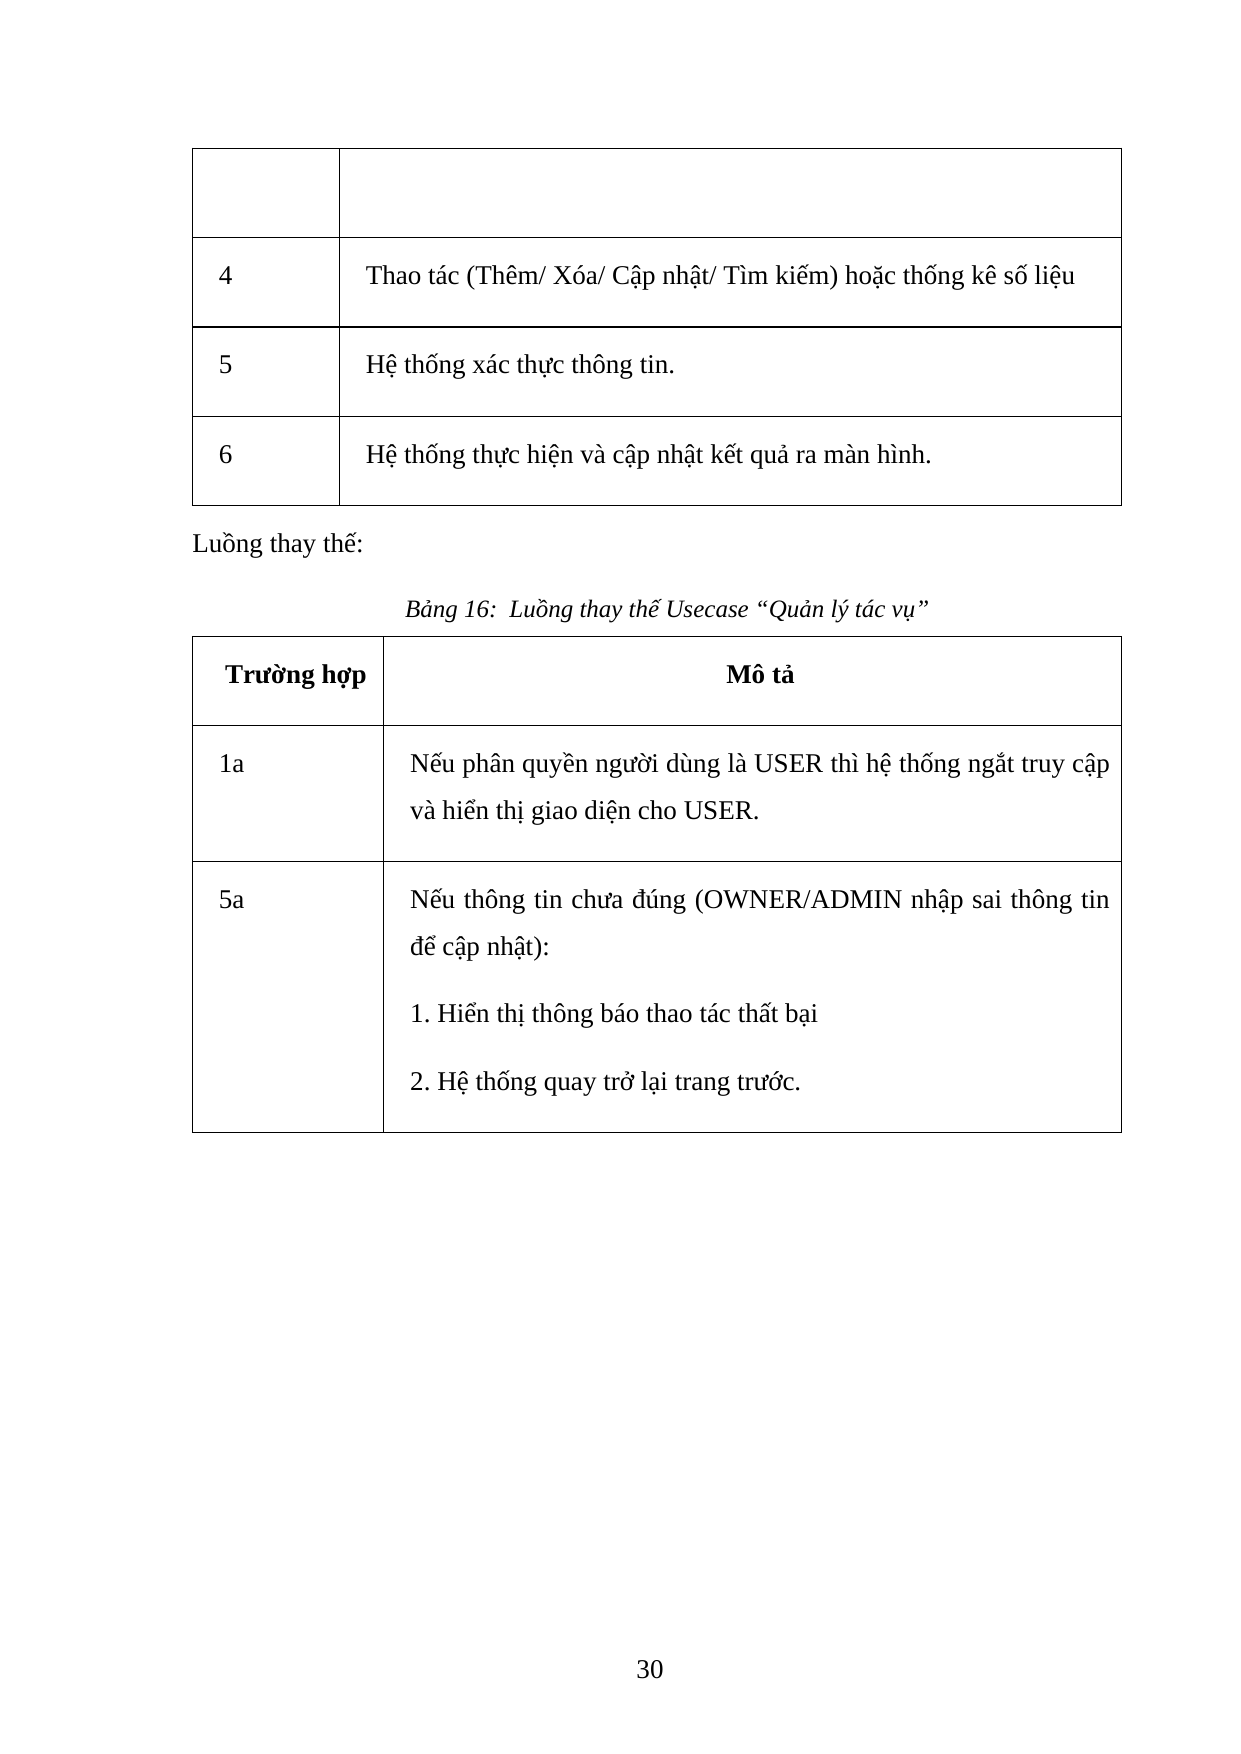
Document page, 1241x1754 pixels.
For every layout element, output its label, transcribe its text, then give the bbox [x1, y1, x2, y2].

table_cell 6 [193, 417, 339, 505]
table_cell Thao tác (Thêm/ Xóa/ Cập nhật/ Tìm kiếm) hoặc thống kê số liệu [340, 238, 1121, 326]
table_header Trường hợp [193, 637, 383, 725]
table_cell 1a [193, 726, 383, 861]
table_cell 3 [193, 149, 339, 237]
table_cell Hệ thống thực hiện và cập nhật kết quả ra màn hình. [340, 417, 1121, 505]
table_cell 5 [193, 328, 339, 416]
text Luồng thay thế: [192, 527, 1122, 558]
table_cell Nếu phân quyền người dùng là USER thì hệ thống ngắt truy cập và hiển thị giao diện cho USER. [384, 726, 1121, 861]
table_header Mô tả [384, 637, 1121, 725]
table_cell 4 [193, 238, 339, 326]
table_cell Hệ thống xác thực thông tin. [340, 328, 1121, 416]
text Luồng thay thế Usecase “Quản lý tác vụ” [214, 594, 1122, 623]
table_cell 5a [193, 862, 383, 1132]
table_cell Nếu thông tin chưa đúng (OWNER/ADMIN nhập sai thông tin để cập nhật): 1. Hiển thị thông báo thao tác thất bại 2. Hệ thống quay trở lại trang trước. [384, 862, 1121, 1132]
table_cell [340, 149, 1121, 237]
